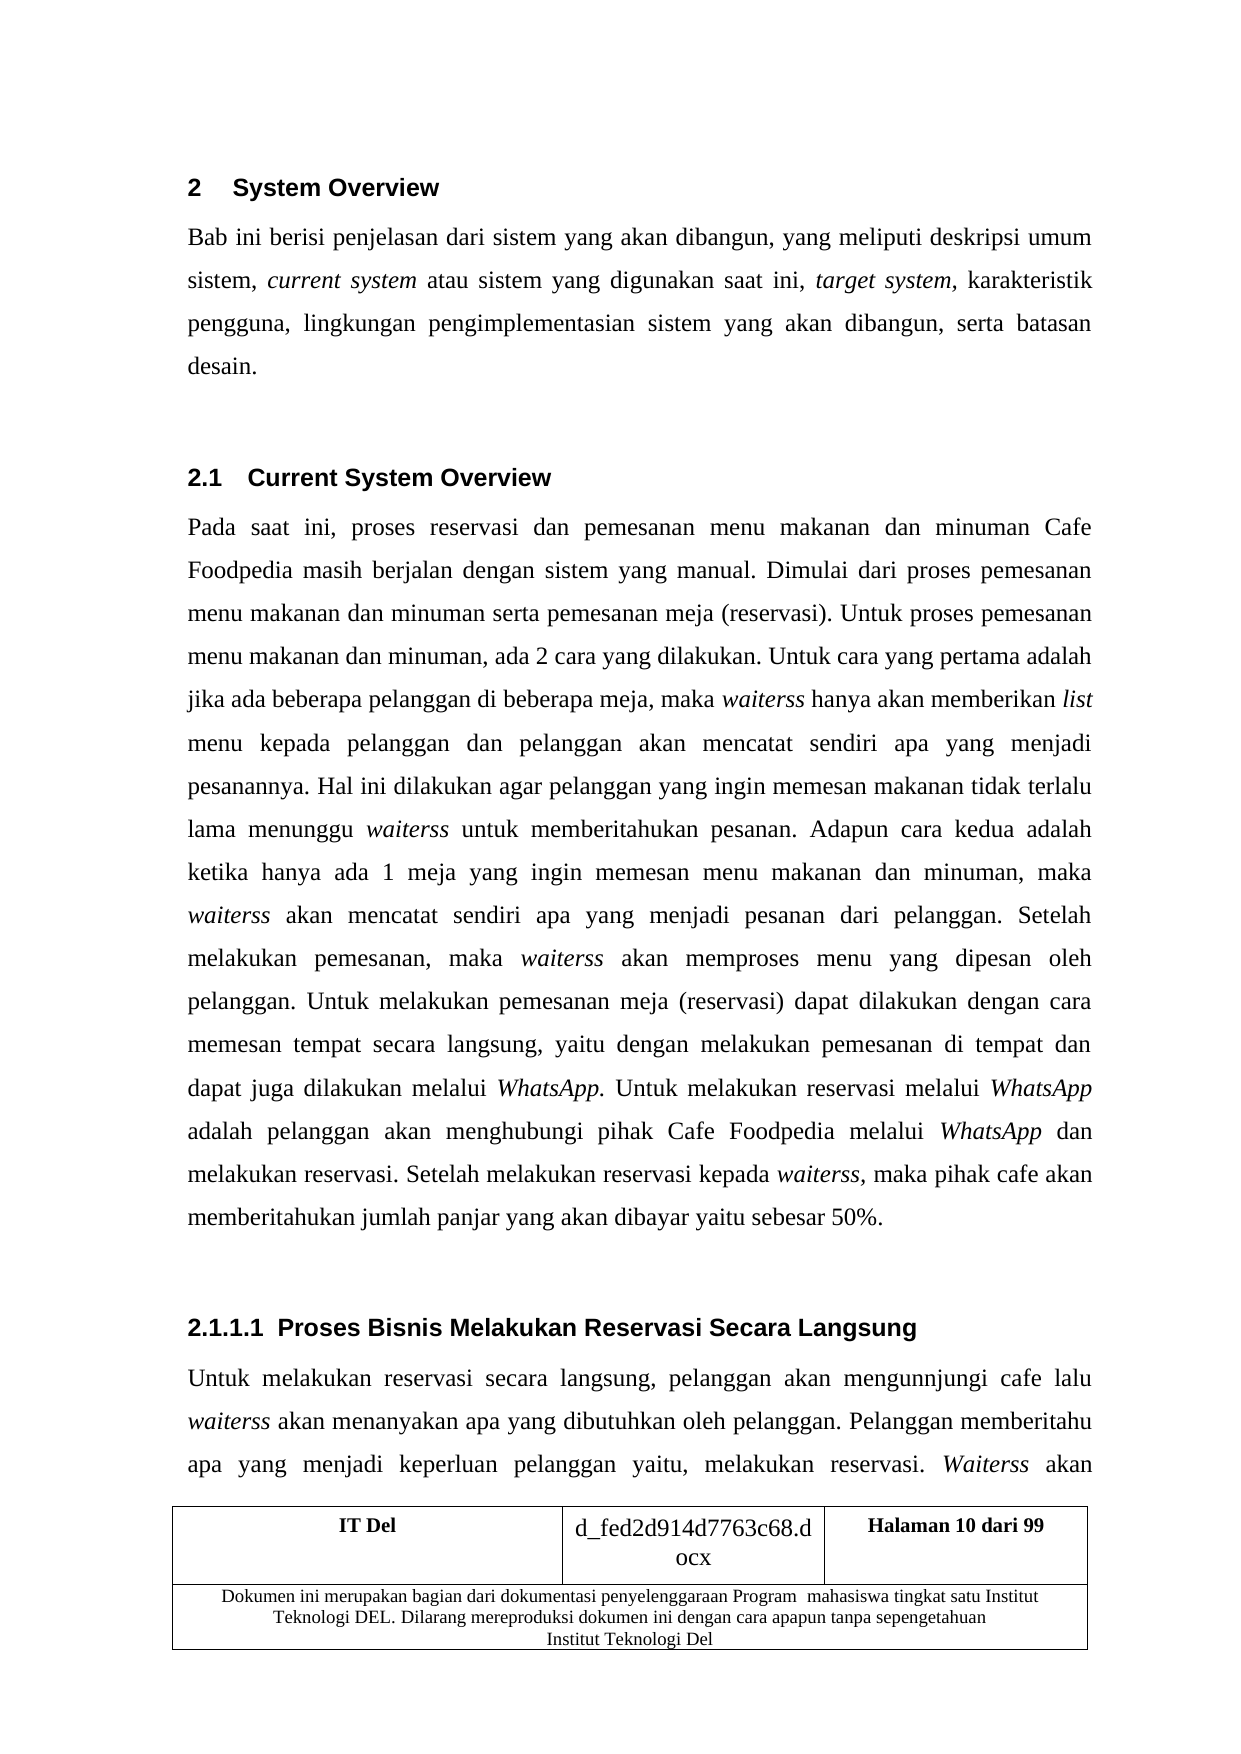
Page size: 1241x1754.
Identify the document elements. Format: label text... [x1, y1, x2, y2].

subtitle Proses Bisnis Melakukan Reservasi Secara Langsung [187, 1313, 1092, 1342]
subtitle Current System Overview [187, 463, 1092, 491]
text Pada saat ini, proses reservasi dan pemesanan menu makanan dan minuman Cafe Foodpedia masih berjalan dengan sistem yang manual. Dimulai dari proses pemesanan menu makanan dan minuman serta pemesanan meja (reservasi). Untuk proses pemesanan menu makanan dan minuman, ada 2 cara yang dilakukan. Untuk cara yang pertama adalah jika ada beberapa pelanggan di beberapa meja, maka waiterss hanya akan memberikan list menu kepada pelanggan dan pelanggan akan mencatat sendiri apa yang menjadi pesanannya. Hal ini dilakukan agar pelanggan yang ingin memesan makanan tidak terlalu lama menunggu waiterss untuk memberitahukan pesanan. Adapun cara kedua adalah ketika hanya ada 1 meja yang ingin memesan menu makanan dan minuman, maka waiterss akan mencatat sendiri apa yang menjadi pesanan dari pelanggan. Setelah melakukan pemesanan, maka waiterss akan memproses menu yang dipesan oleh pelanggan. Untuk melakukan pemesanan meja (reservasi) dapat dilakukan dengan cara memesan tempat secara langsung, yaitu dengan melakukan pemesanan di tempat dan dapat juga dilakukan melalui WhatsApp. Untuk melakukan reservasi melalui WhatsApp adalah pelanggan akan menghubungi pihak Cafe Foodpedia melalui WhatsApp dan melakukan reservasi. Setelah melakukan reservasi kepada waiterss, maka pihak cafe akan memberitahukan jumlah panjar yang akan dibayar yaitu sebesar 50%. [187, 512, 1092, 1231]
text Bab ini berisi penjelasan dari sistem yang akan dibangun, yang meliputi deskripsi umum sistem, current system atau sistem yang digunakan saat ini, target system, karakteristik pengguna, lingkungan pengimplementasian sistem yang akan dibangun, serta batasan desain. [187, 222, 1092, 380]
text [187, 1363, 1092, 1478]
subtitle System Overview [187, 173, 1092, 201]
